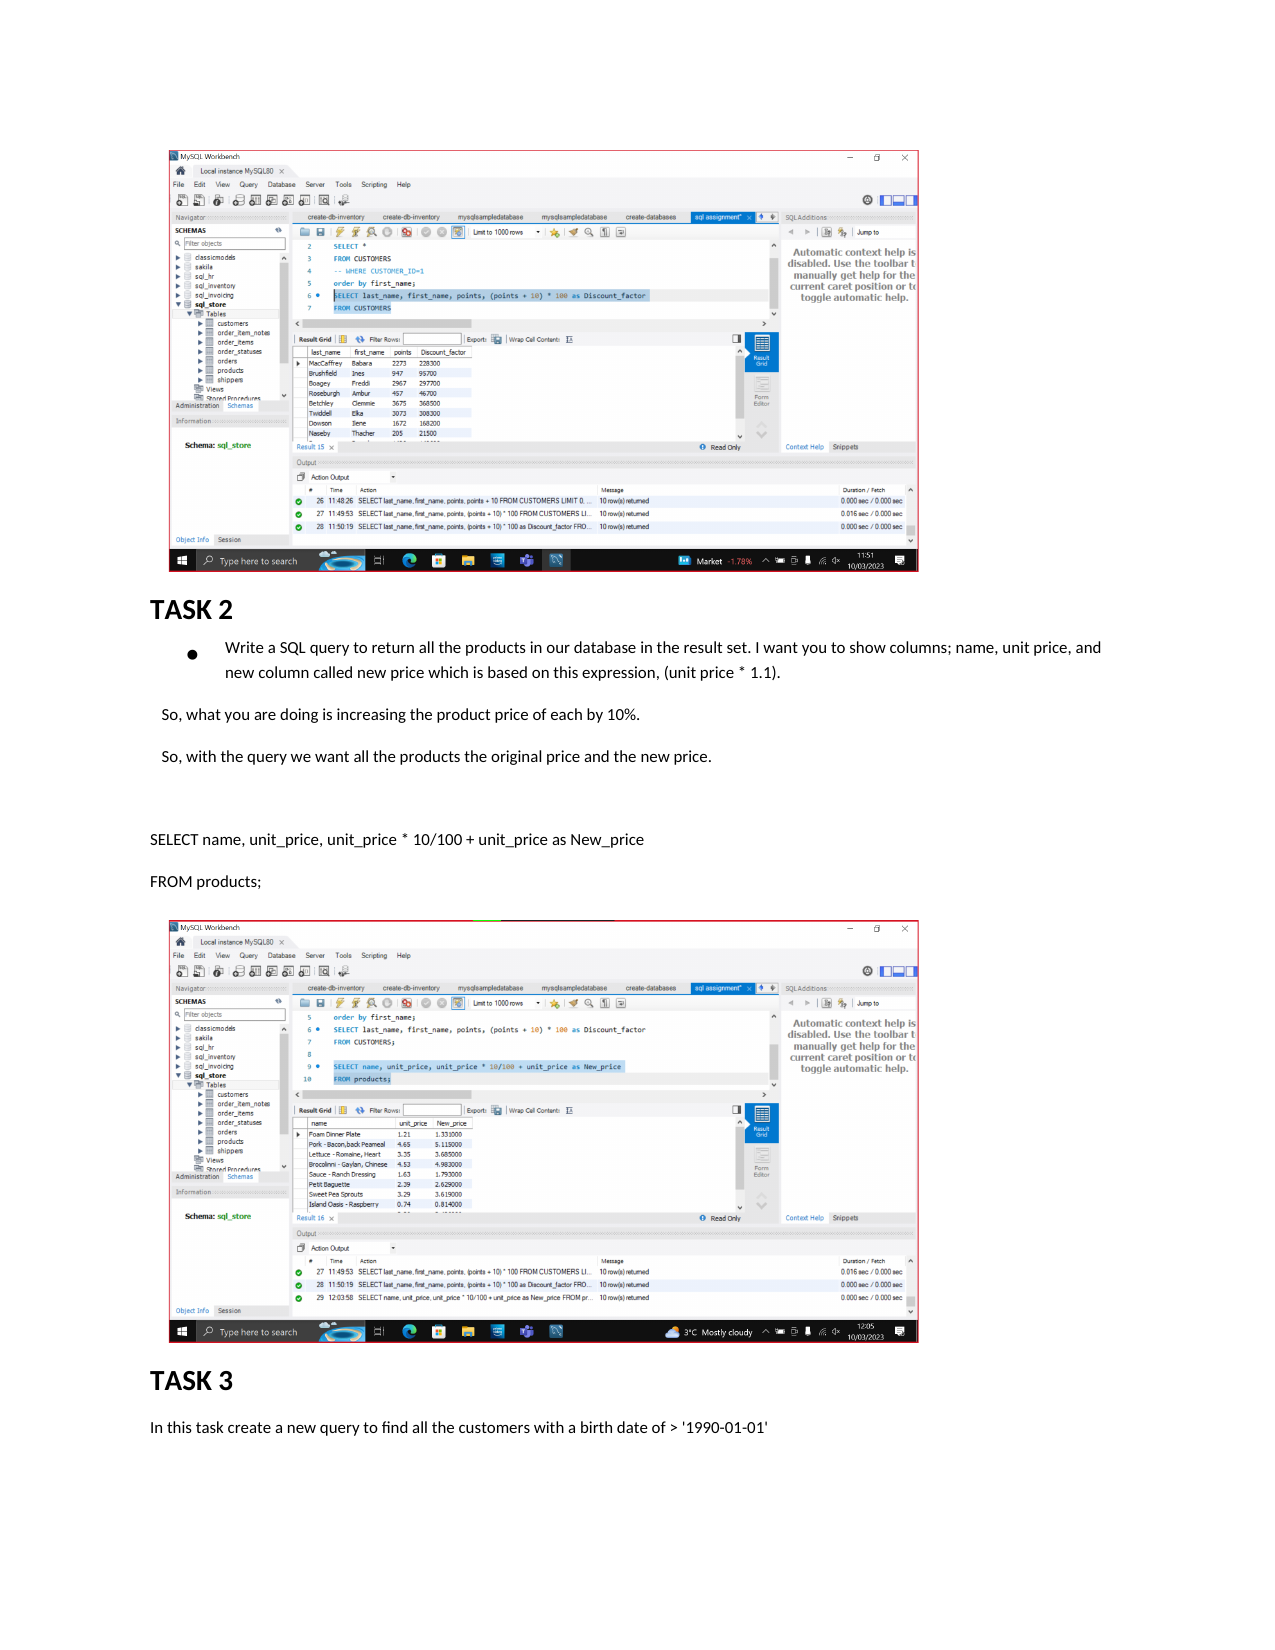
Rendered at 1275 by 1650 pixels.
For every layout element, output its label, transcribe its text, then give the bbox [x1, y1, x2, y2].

text FROM products; [150, 879, 1125, 904]
text In this task create a new query to find all the customers with a birth date of > '1990-01-01' [150, 1417, 1125, 1452]
text SELECT name, unit_price, unit_price * 10/100 + unit_price as New_price [150, 837, 1125, 862]
text So, with the query we want all the products the original price and the new price. [150, 754, 1125, 779]
text So, what you are doing is increasing the product price of each by 10%. [150, 712, 1125, 737]
list Write a SQL query to return all the products in our database in the result set. I want you to show columns; name, unit price, and new column called new price which is based on this expression, (unit price * 1.1). [187, 646, 1125, 696]
text TASK 3 [150, 1362, 1125, 1397]
text TASK 2 [150, 591, 1125, 626]
